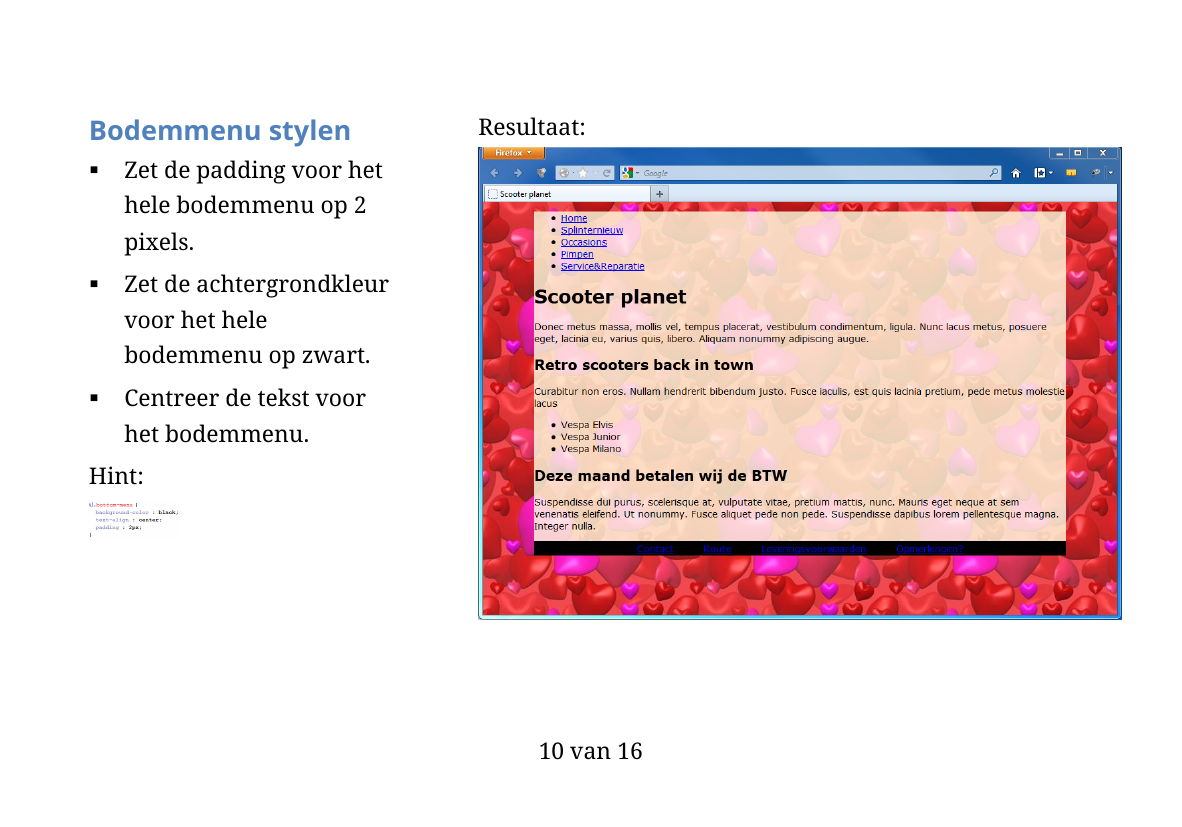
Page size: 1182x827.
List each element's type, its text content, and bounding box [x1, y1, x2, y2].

list Hint: [89, 460, 403, 491]
text Centreer de tekst voor het bodemmenu. [89, 382, 403, 449]
picture [88, 502, 180, 540]
list Resultaat: [478, 111, 1092, 147]
subtitle Bodemmenu stylen [89, 111, 403, 148]
picture [478, 147, 1122, 620]
text Zet de achtergrondkleur voor het hele bodemmenu op zwart. [89, 268, 403, 371]
text Zet de padding voor het hele bodemmenu op 2 pixels. [89, 153, 403, 257]
